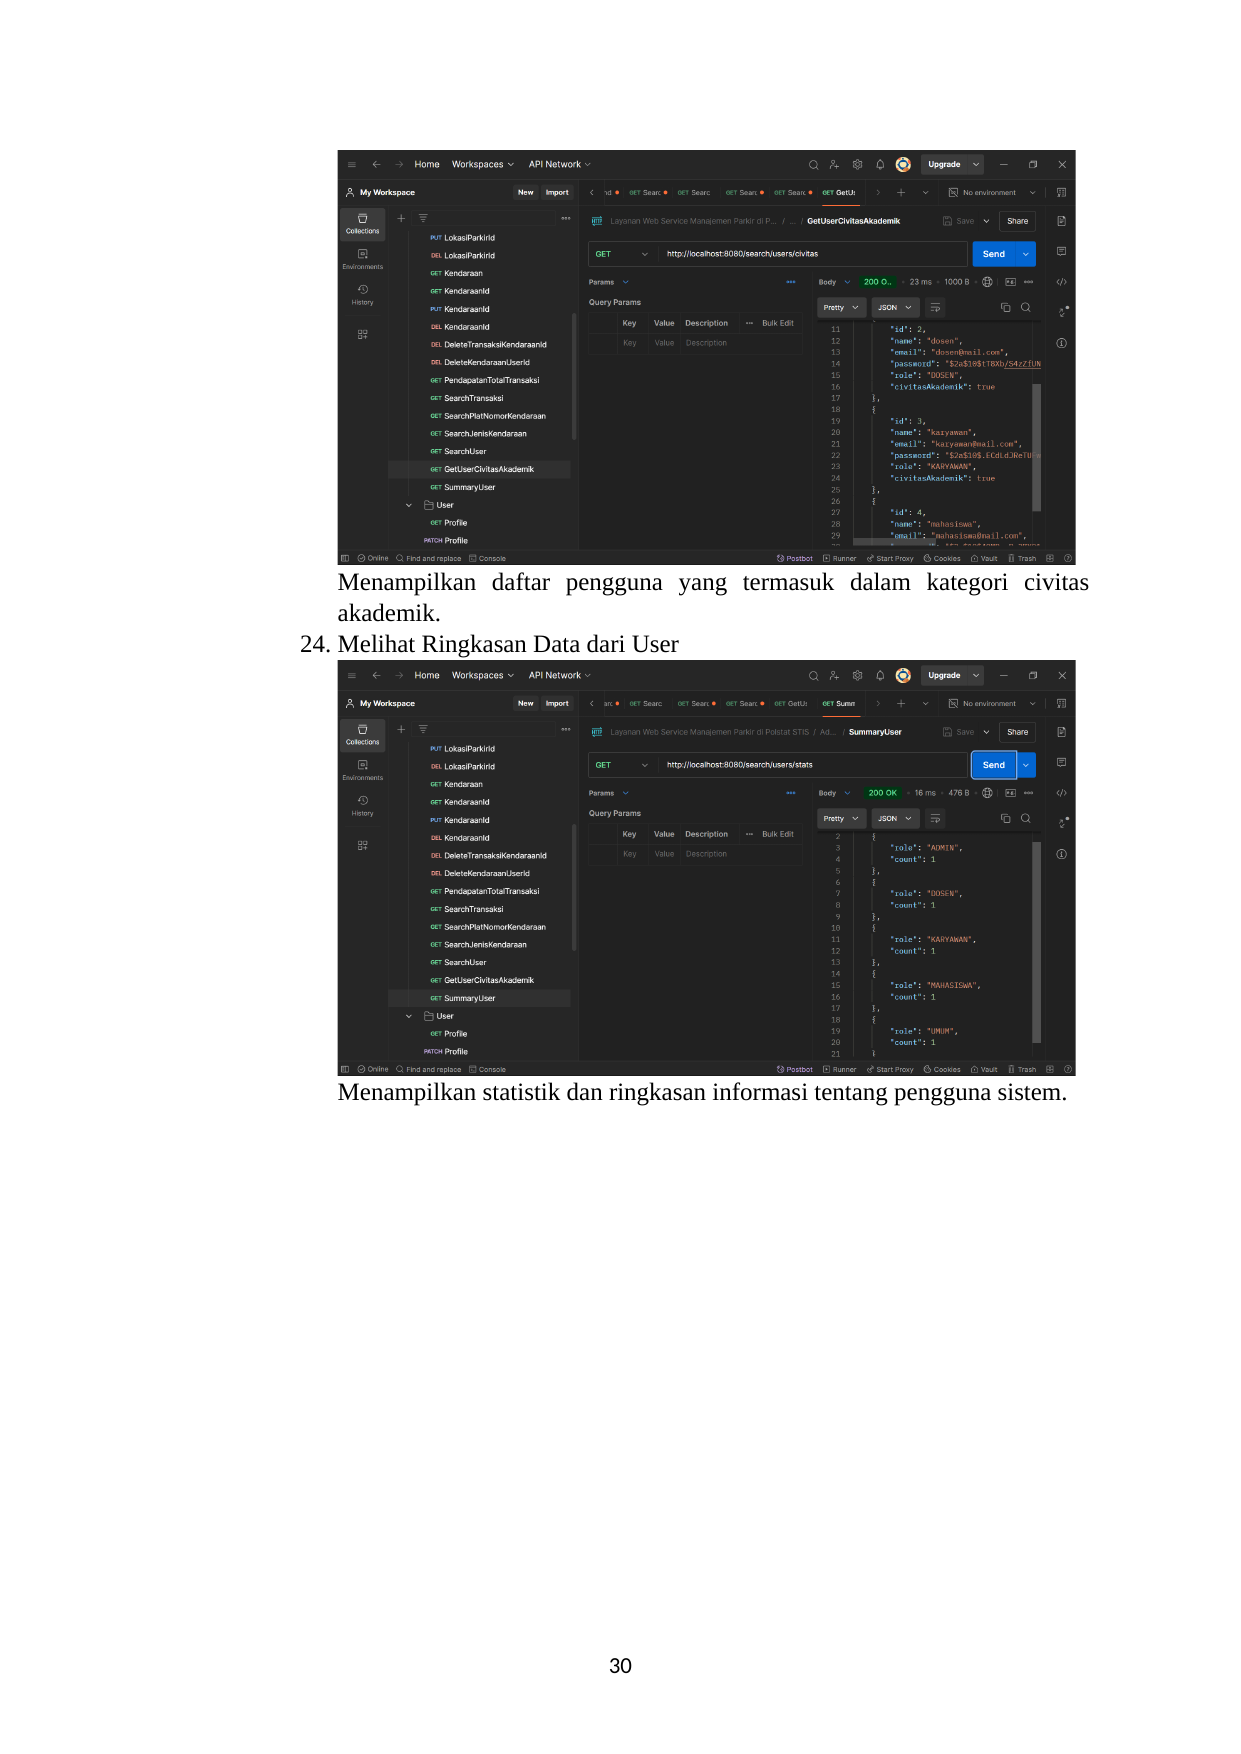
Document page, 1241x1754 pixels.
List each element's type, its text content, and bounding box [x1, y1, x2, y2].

picture [337, 150, 1076, 565]
list Melihat Ringkasan Data dari User [300, 629, 1090, 658]
list Menampilkan daftar pengguna yang termasuk dalam kategori civitas akademik. [337, 567, 1090, 627]
list Menampilkan statistik dan ringkasan informasi tentang pengguna sistem. [337, 1077, 1090, 1106]
picture [337, 660, 1076, 1076]
